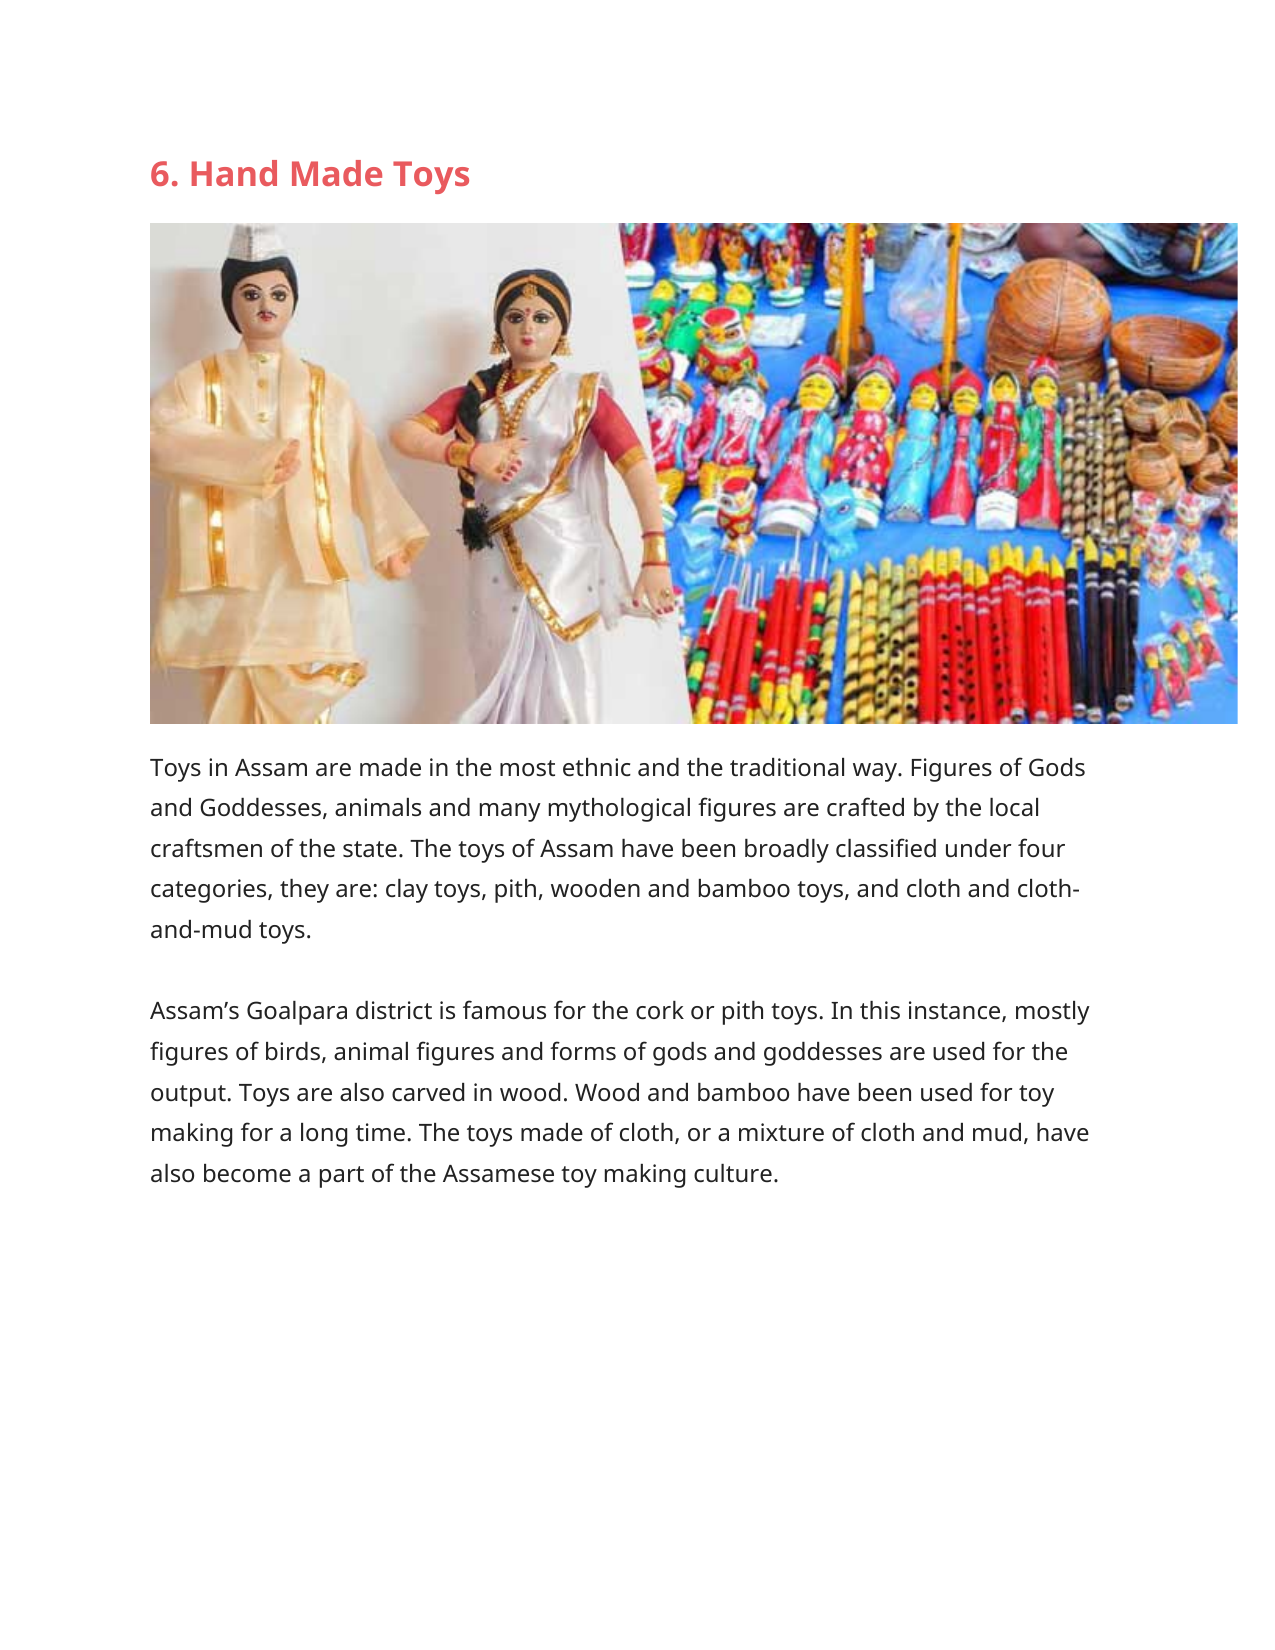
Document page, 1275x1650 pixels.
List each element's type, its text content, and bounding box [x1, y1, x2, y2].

subtitle 6. Hand Made Toys [150, 150, 1125, 197]
picture [150, 223, 1238, 724]
text Toys in Assam are made in the most ethnic and the traditional way. Figures of Gods and Goddesses, animals and many mythological figures are crafted by the local craftsmen of the state. The toys of Assam have been broadly classified under four categories, they are: clay toys, pith, wooden and bamboo toys, and cloth and cloth-and-mud toys. [150, 742, 1125, 945]
text Assam’s Goalpara district is famous for the cork or pith toys. In this instance, mostly figures of birds, animal figures and forms of gods and goddesses are used for the output. Toys are also carved in wood. Wood and bamboo have been used for toy making for a long time. The toys made of cloth, or a mixture of cloth and mud, have also become a part of the Assamese toy making culture. [150, 986, 1125, 1189]
